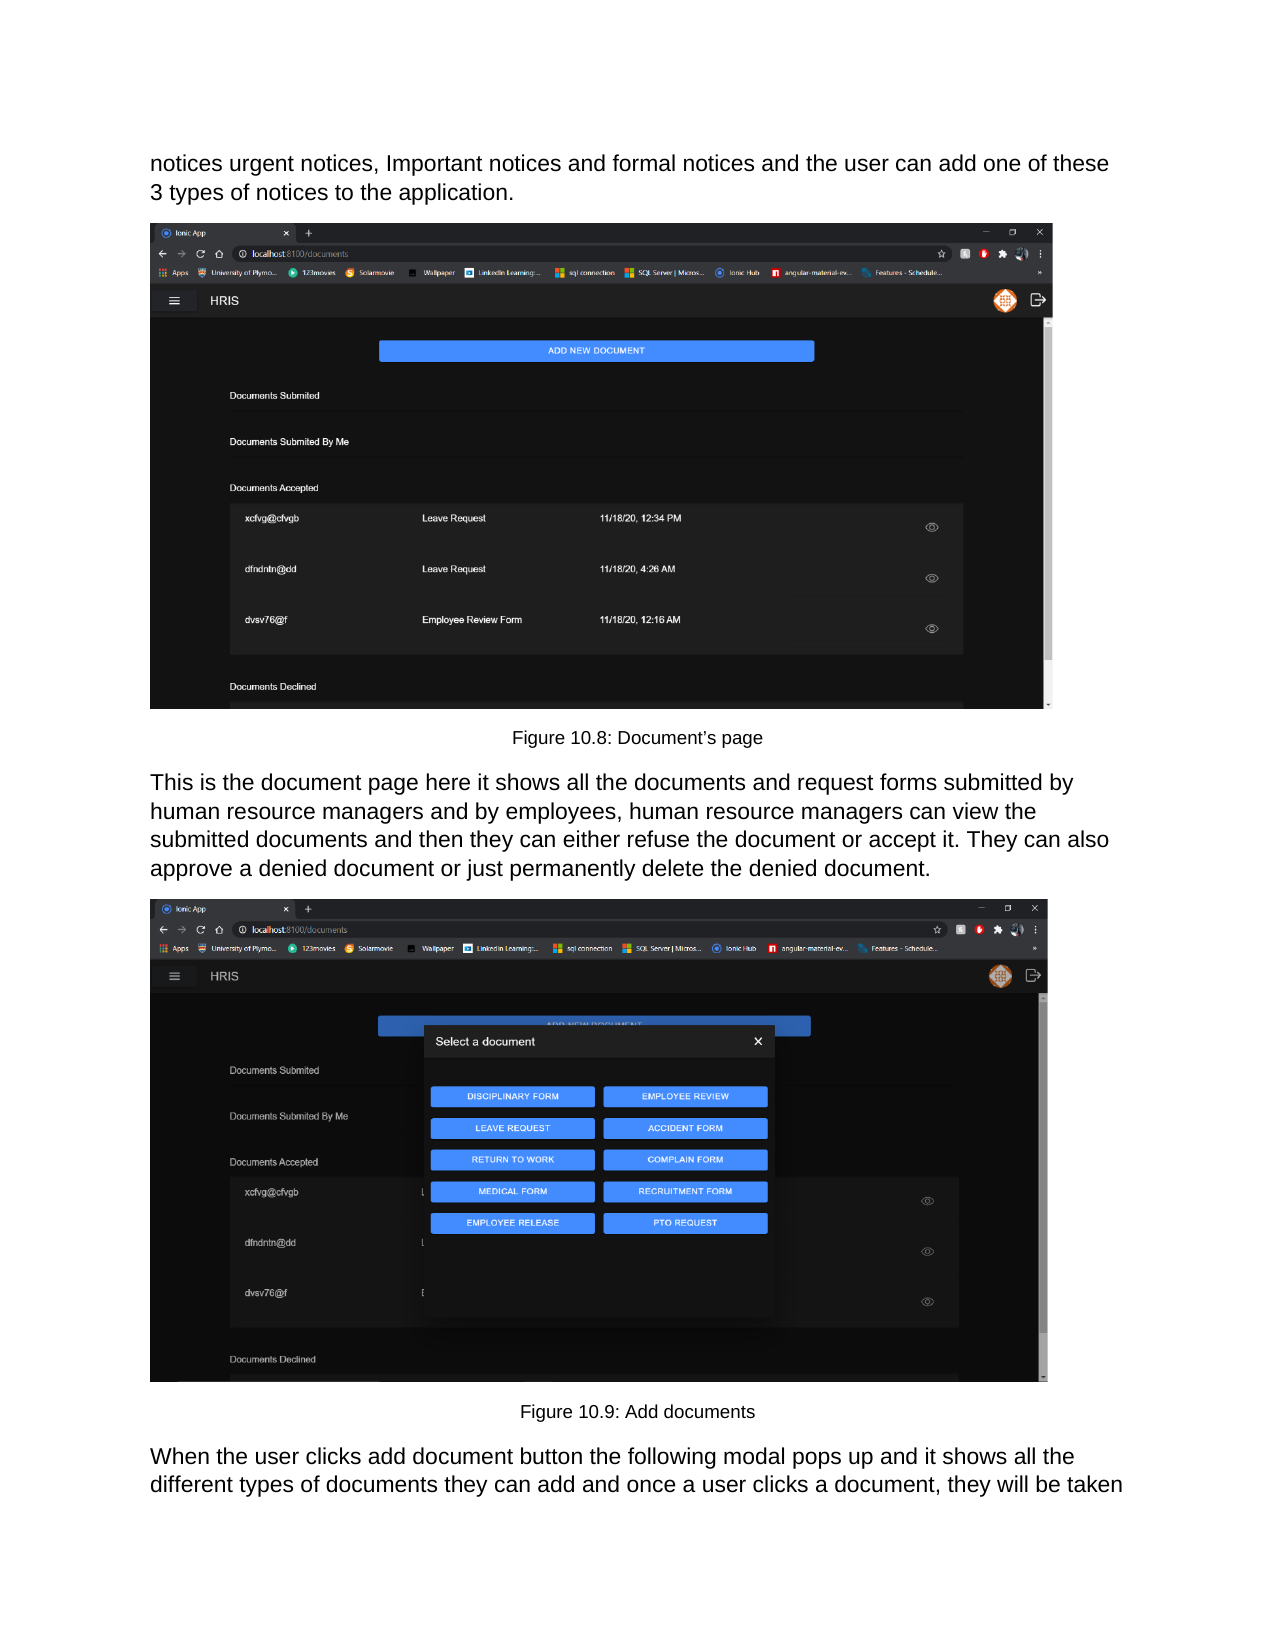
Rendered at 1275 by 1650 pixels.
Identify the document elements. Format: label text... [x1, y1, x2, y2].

text This is the document page here it shows all the documents and request forms submitted by human resource managers and by employees, human resource managers can view the submitted documents and then they can either refuse the document or accept it. They can also approve a denied document or just permanently delete the denied document. [150, 769, 1125, 881]
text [150, 1443, 1125, 1498]
picture [150, 899, 1048, 1382]
picture [150, 223, 1053, 709]
text Figure 10.8: Document’s page [150, 727, 1125, 748]
text Figure 10.9: Add documents [150, 1401, 1125, 1422]
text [150, 150, 1125, 205]
